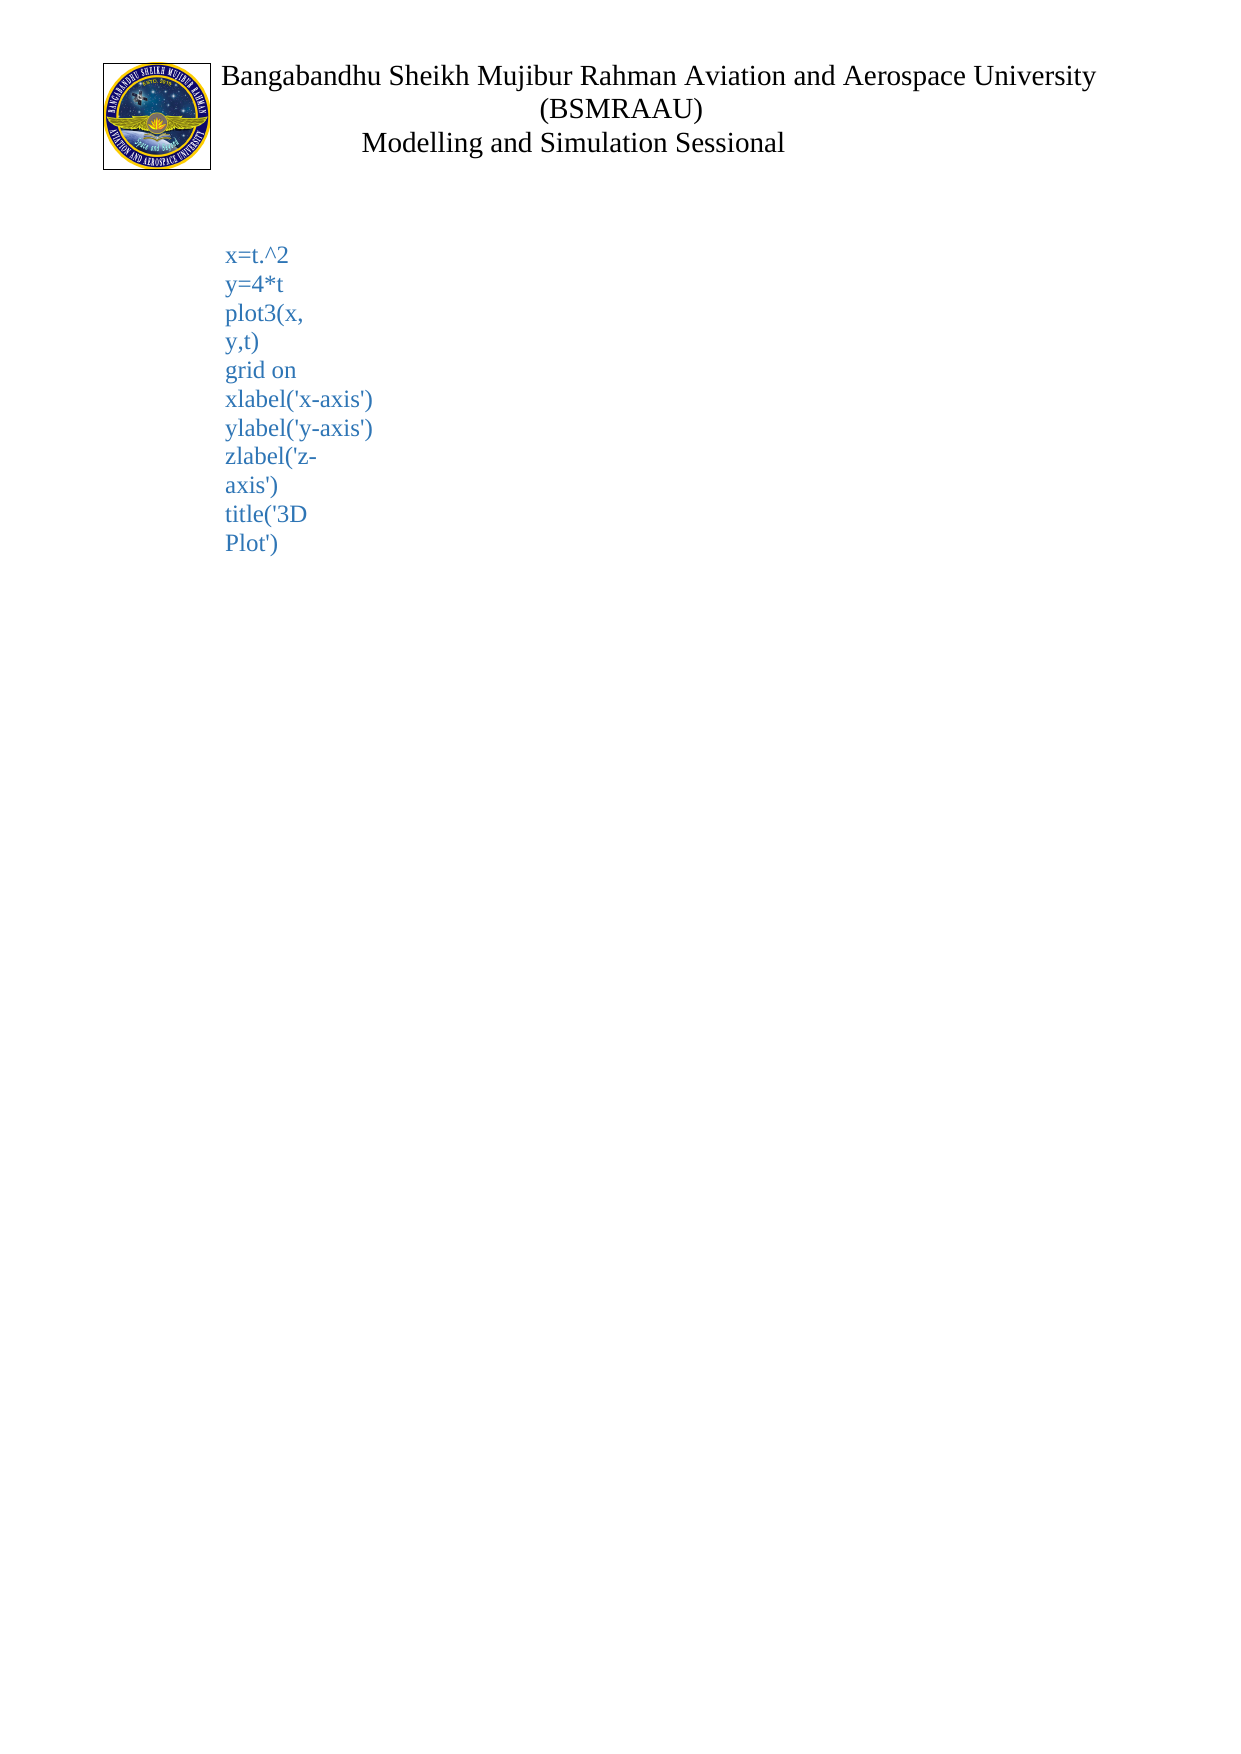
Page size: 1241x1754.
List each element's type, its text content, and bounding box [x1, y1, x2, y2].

text ylabel('y-axis') [225, 413, 1138, 441]
picture [104, 64, 210, 169]
text zlabel('z-axis') title('3D Plot') [225, 441, 336, 556]
text xlabel('x-axis') [225, 384, 1138, 413]
text x=t.^2 y=4*t plot3(x,y,t) grid on [225, 240, 303, 384]
